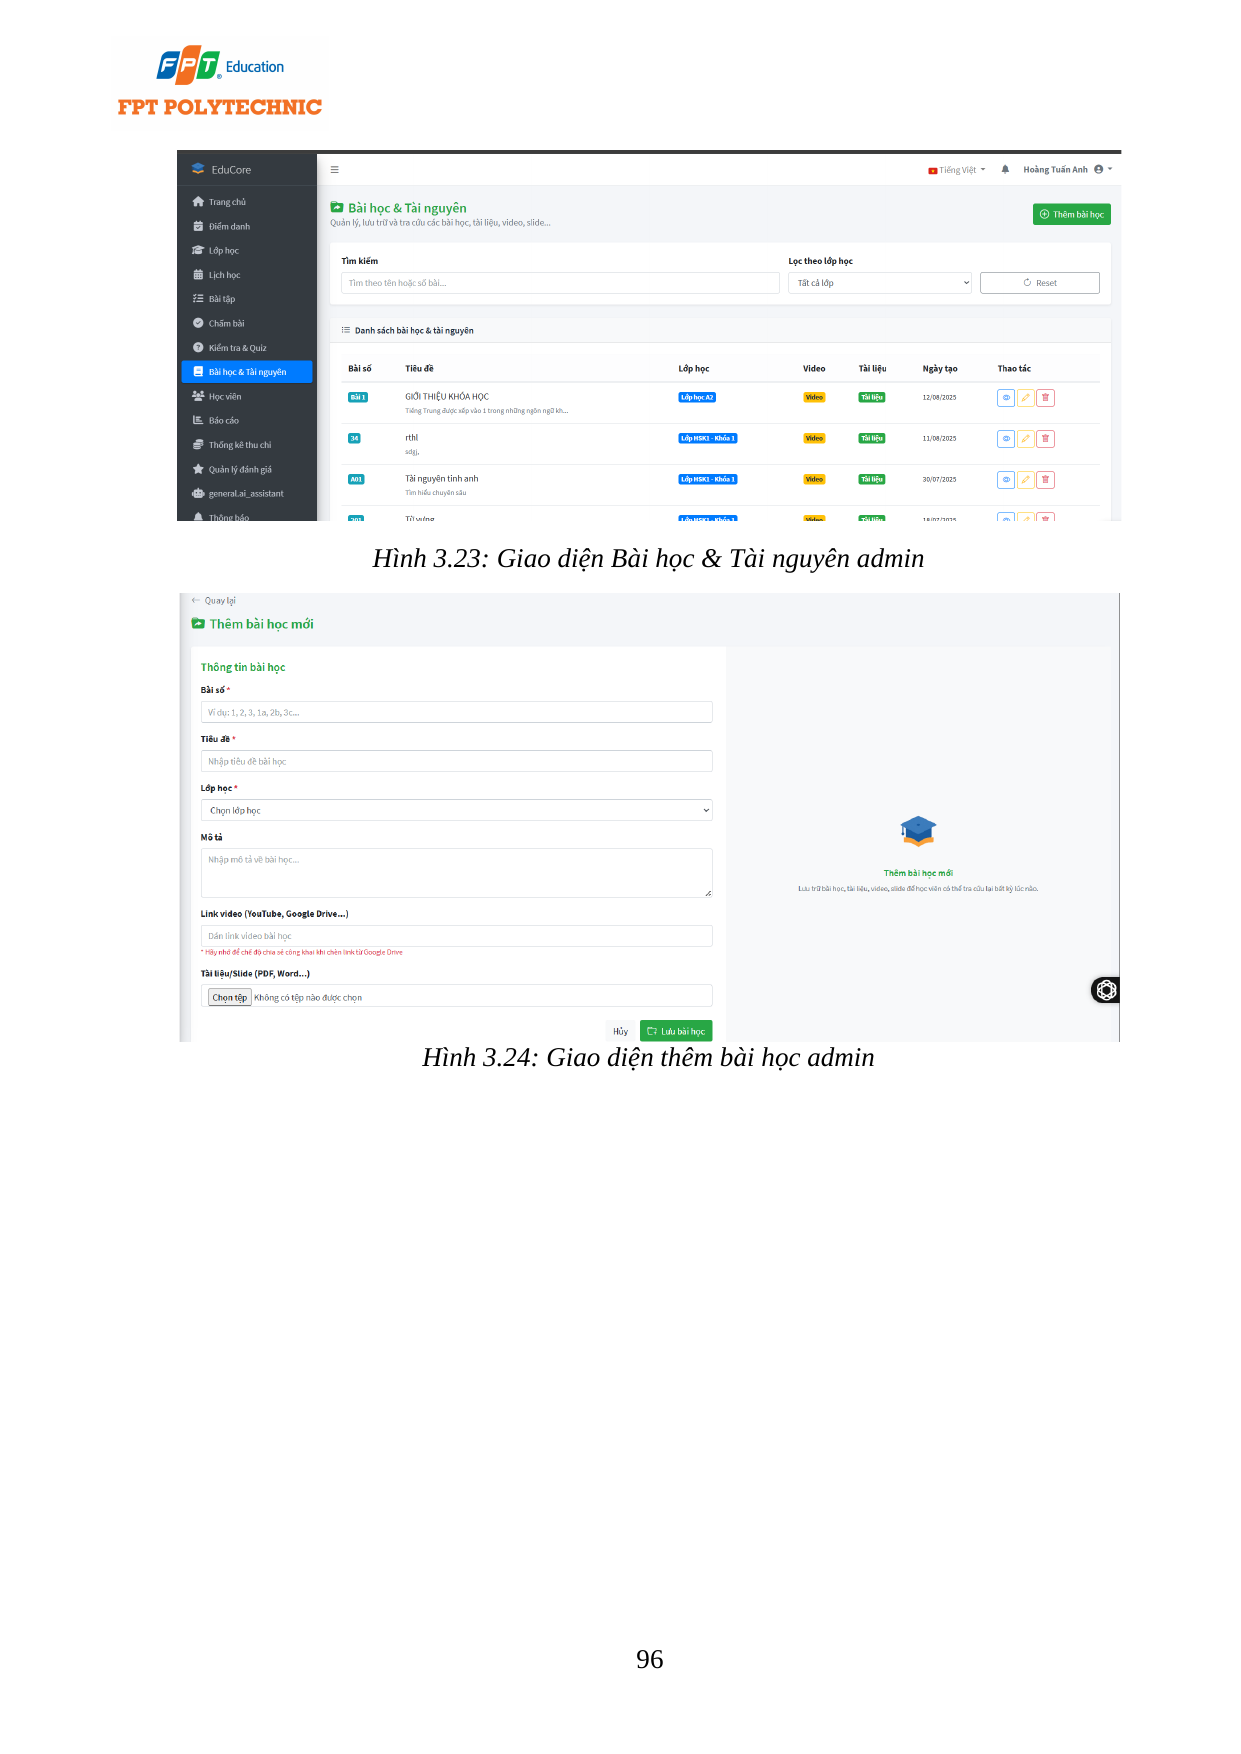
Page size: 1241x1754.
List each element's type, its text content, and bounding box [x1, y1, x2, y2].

picture [179, 593, 1120, 1042]
subtitle Hình 3.23: Giao diện Bài học & Tài nguyên admin [177, 542, 1122, 573]
picture [177, 150, 1122, 521]
picture [111, 36, 329, 131]
